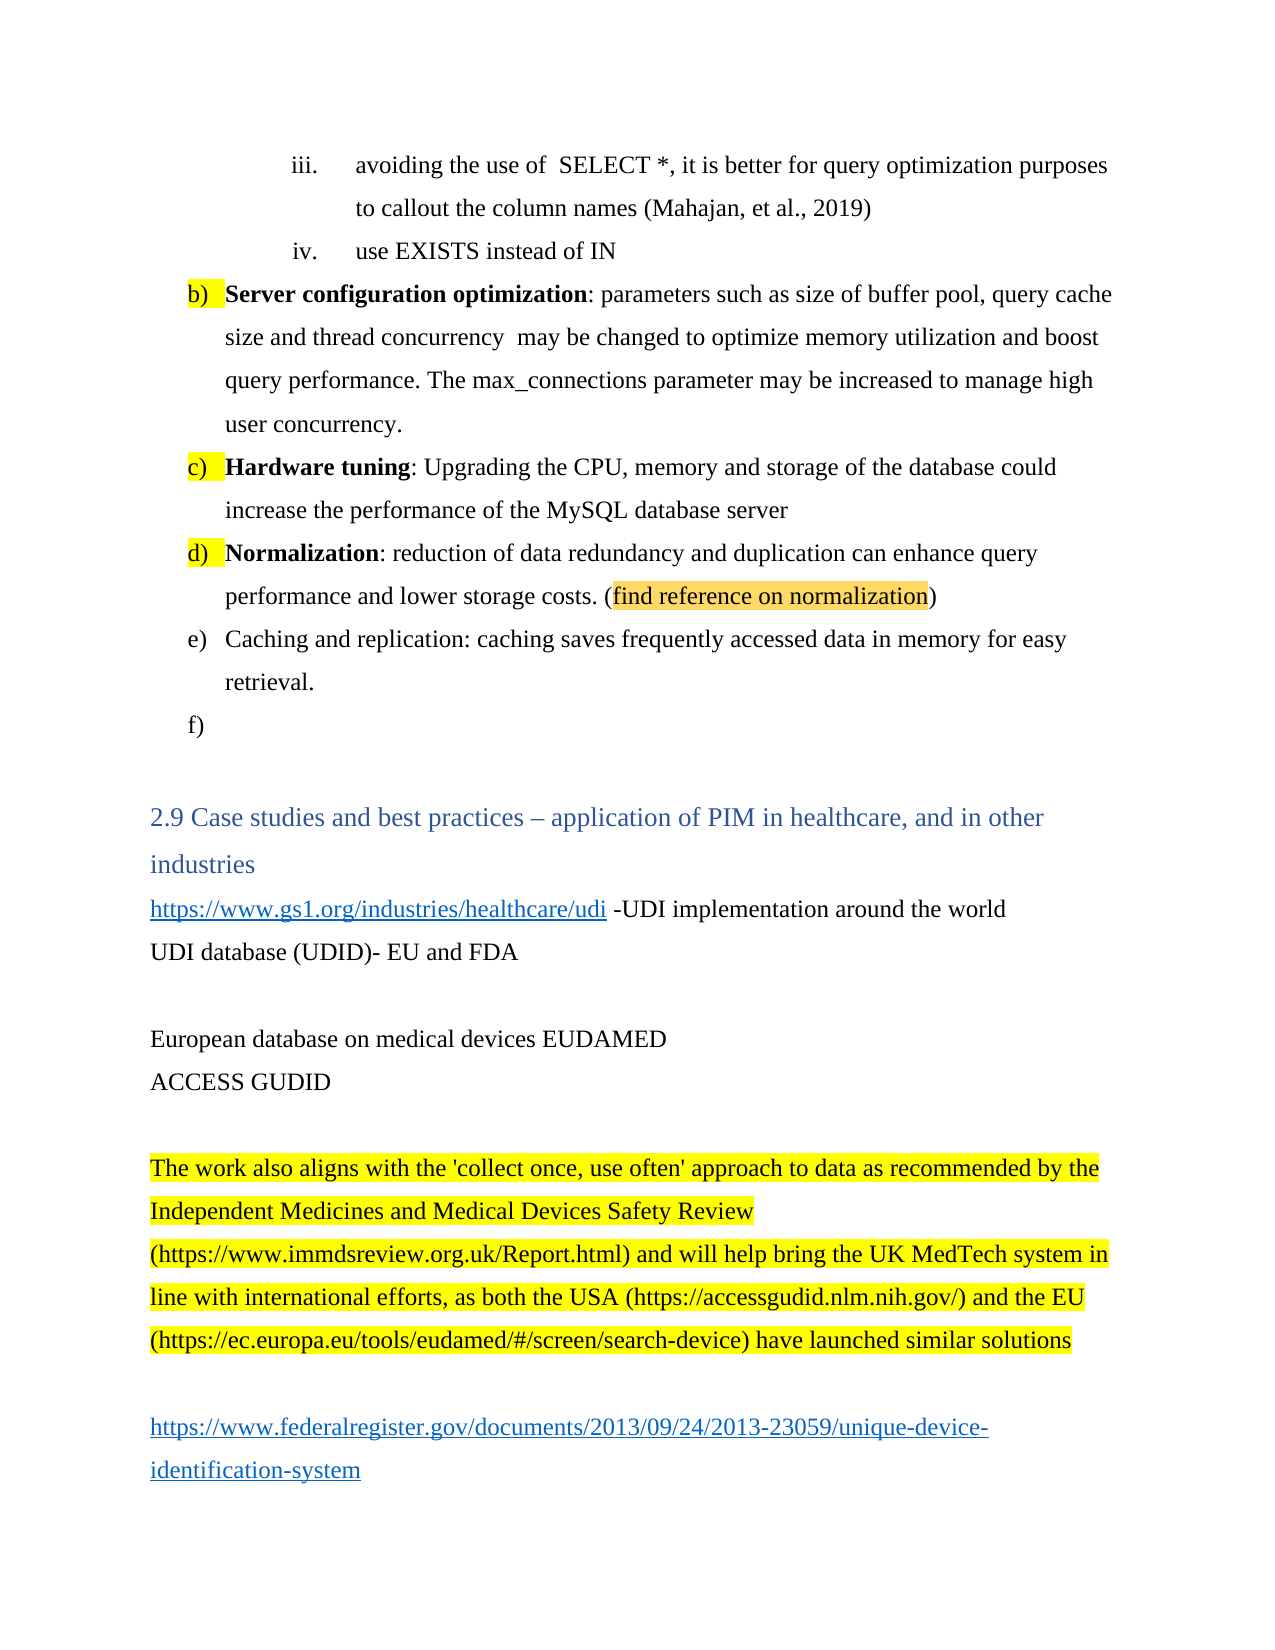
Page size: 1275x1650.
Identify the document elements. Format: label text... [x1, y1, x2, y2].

list use EXISTS instead of IN [318, 236, 1125, 265]
list avoiding the use of SELECT *, it is better for query optimization purposes to callout the column names [318, 150, 1125, 222]
list Hardware tuning: Upgrading the CPU, memory and storage of the database could increase the performance of the MySQL database server [187, 452, 1125, 524]
text UDI database (UDID)- EU and FDA [150, 937, 1125, 966]
subtitle 2.9 Case studies and best practices – application of PIM in healthcare, and in other industries [150, 801, 1125, 879]
list Normalization: reduction of data redundancy and duplication can enhance query performance and lower storage costs. (find reference on normalization) [187, 538, 1125, 610]
text The work also aligns with the 'collect once, use often' approach to data as recommended by the Independent Medicines and Medical Devices Safety Review (https://www.immdsreview.org.uk/Report.html) and will help bring the UK MedTech system in line with international efforts, as both the USA (https://accessgudid.nlm.nih.gov/) and the EU (https://ec.europa.eu/tools/eudamed/#/screen/search-device) have launched similar solutions [150, 1153, 1125, 1354]
list Caching and replication: caching saves frequently accessed data in memory for easy retrieval. [187, 624, 1125, 696]
text ACCESS GUDID [150, 1067, 1125, 1096]
list Server configuration optimization: parameters such as size of buffer pool, query cache size and thread concurrency may be changed to optimize memory utilization and boost query performance. The max_connections parameter may be increased to manage high user concurrency. [187, 279, 1125, 437]
text https://www.gs1.org/industries/healthcare/udi -UDI implementation around the world [150, 894, 1125, 923]
text European database on medical devices EUDAMED [150, 1024, 1125, 1052]
text https://www.federalregister.gov/documents/2013/09/24/2013-23059/unique-device-identification-system [150, 1412, 1125, 1484]
